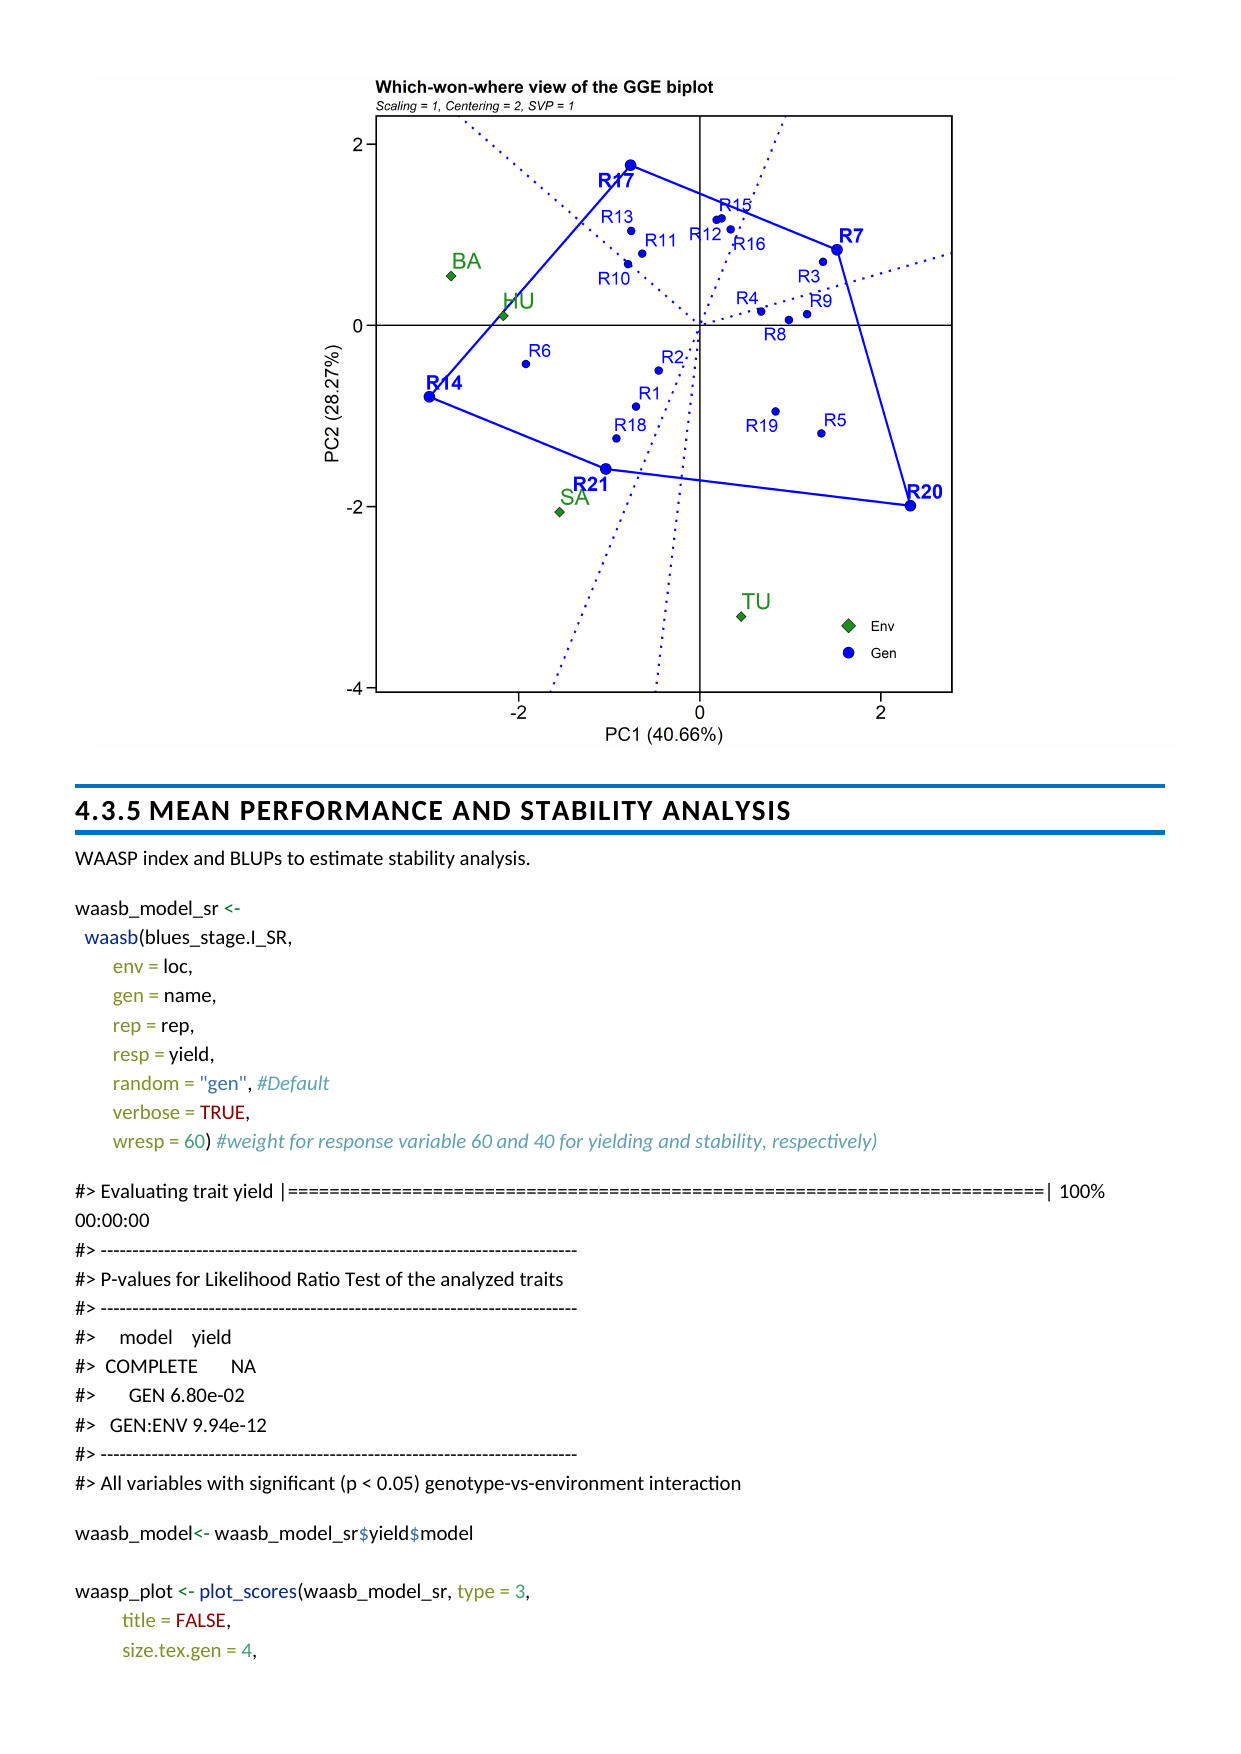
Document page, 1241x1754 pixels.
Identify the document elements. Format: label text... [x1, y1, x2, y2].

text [75, 1520, 1165, 1662]
picture [93, 75, 1184, 749]
text waasb_model_sr <- waasb(blues_stage.I_SR, env = loc, gen = name, rep = rep, resp = yield, random = "gen", #Default verbose = TRUE, wresp = 60) #weight for response variable 60 and 40 for yielding and stability, respectively) [75, 895, 1165, 1154]
subtitle 4.3.5 Mean performance and stability analysis [75, 788, 1165, 830]
text #> Evaluating trait yield |=========================================================================| 100% 00:00:00 #> --------------------------------------------------------------------------- #> P-values for Likelihood Ratio Test of the analyzed traits #> --------------------------------------------------------------------------- #> model yield #> COMPLETE NA #> GEN 6.80e-02 #> GEN:ENV 9.94e-12 #> --------------------------------------------------------------------------- #> All variables with significant (p < 0.05) genotype-vs-environment interaction [75, 1178, 1165, 1496]
